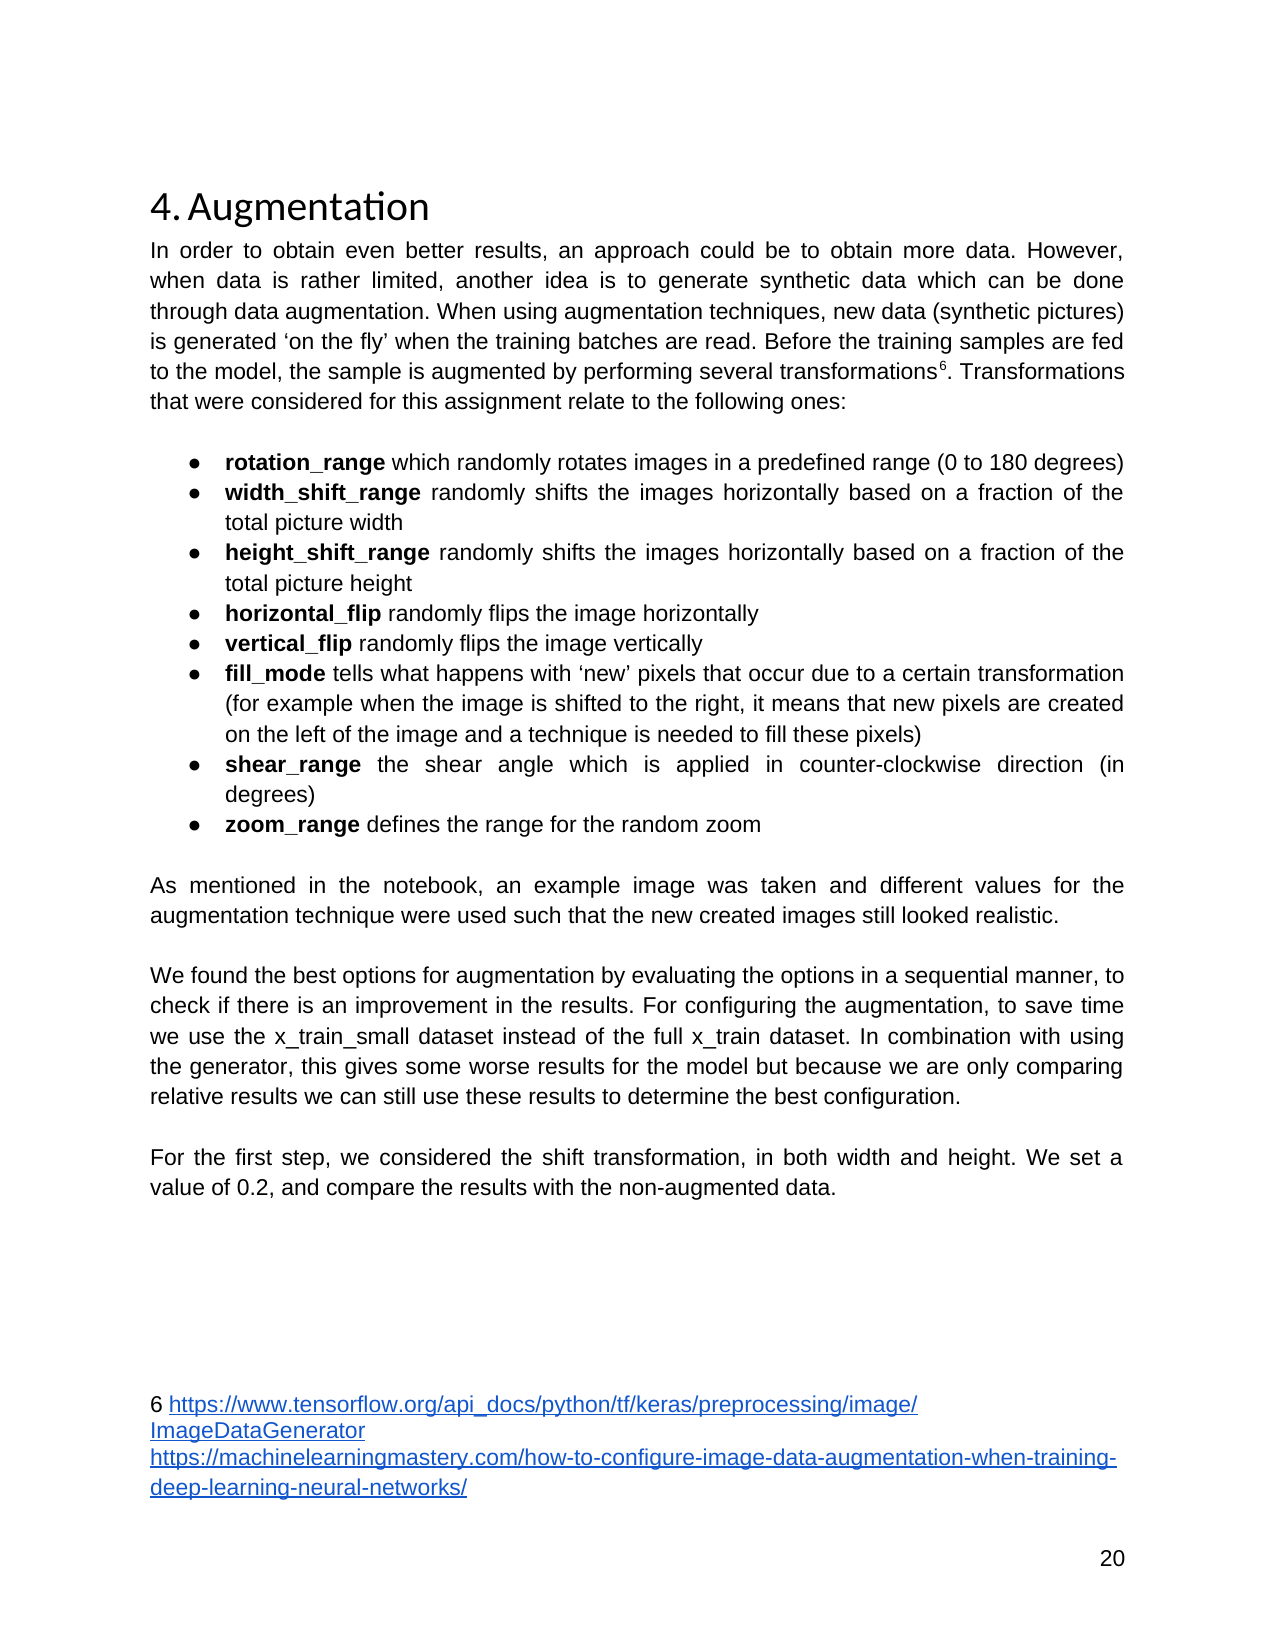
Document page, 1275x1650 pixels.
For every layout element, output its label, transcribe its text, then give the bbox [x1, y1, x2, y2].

list height_shift_range randomly shifts the images horizontally based on a fraction of the total picture height [187, 539, 1125, 596]
text For the first step, we considered the shift transformation, in both width and height. We set a value of 0.2, and compare the results with the non-augmented data. [150, 1143, 1125, 1200]
list vertical_flip randomly flips the image vertically [187, 630, 1125, 656]
text As mentioned in the notebook, an example image was taken and different values for the augmentation technique were used such that the new created images still looked realistic. [150, 872, 1125, 928]
subtitle Augmentation [150, 180, 1125, 231]
text In order to obtain even better results, an approach could be to obtain more data. However, when data is rather limited, another idea is to generate synthetic data which can be done through data augmentation. When using augmentation techniques, new data (synthetic pictures) is generated ‘on the fly’ when the training batches are read. Before the training samples are fed to the model, the sample is augmented by performing several transformations. Transformations that were considered for this assignment relate to the following ones: [150, 237, 1125, 415]
text We found the best options for augmentation by evaluating the options in a sequential manner, to check if there is an improvement in the results. For configuring the augmentation, to save time we use the x_train_small dataset instead of the full x_train dataset. In combination with using the generator, this gives some worse results for the model but because we are only comparing relative results we can still use these results to determine the best configuration. [150, 962, 1125, 1109]
list horizontal_flip randomly flips the image horizontally [187, 600, 1125, 626]
list rotation_range which randomly rotates images in a predefined range (0 to 180 degrees) [187, 449, 1125, 475]
list fill_mode tells what happens with ‘new’ pixels that occur due to a certain transformation (for example when the image is shifted to the right, it means that new pixels are created on the left of the image and a technique is needed to fill these pixels) [187, 660, 1125, 747]
list shear_range the shear angle which is applied in counter-clockwise direction (in degrees) [187, 751, 1125, 807]
list width_shift_range randomly shifts the images horizontally based on a fraction of the total picture width [187, 479, 1125, 536]
list zoom_range defines the range for the random zoom [187, 811, 1125, 838]
